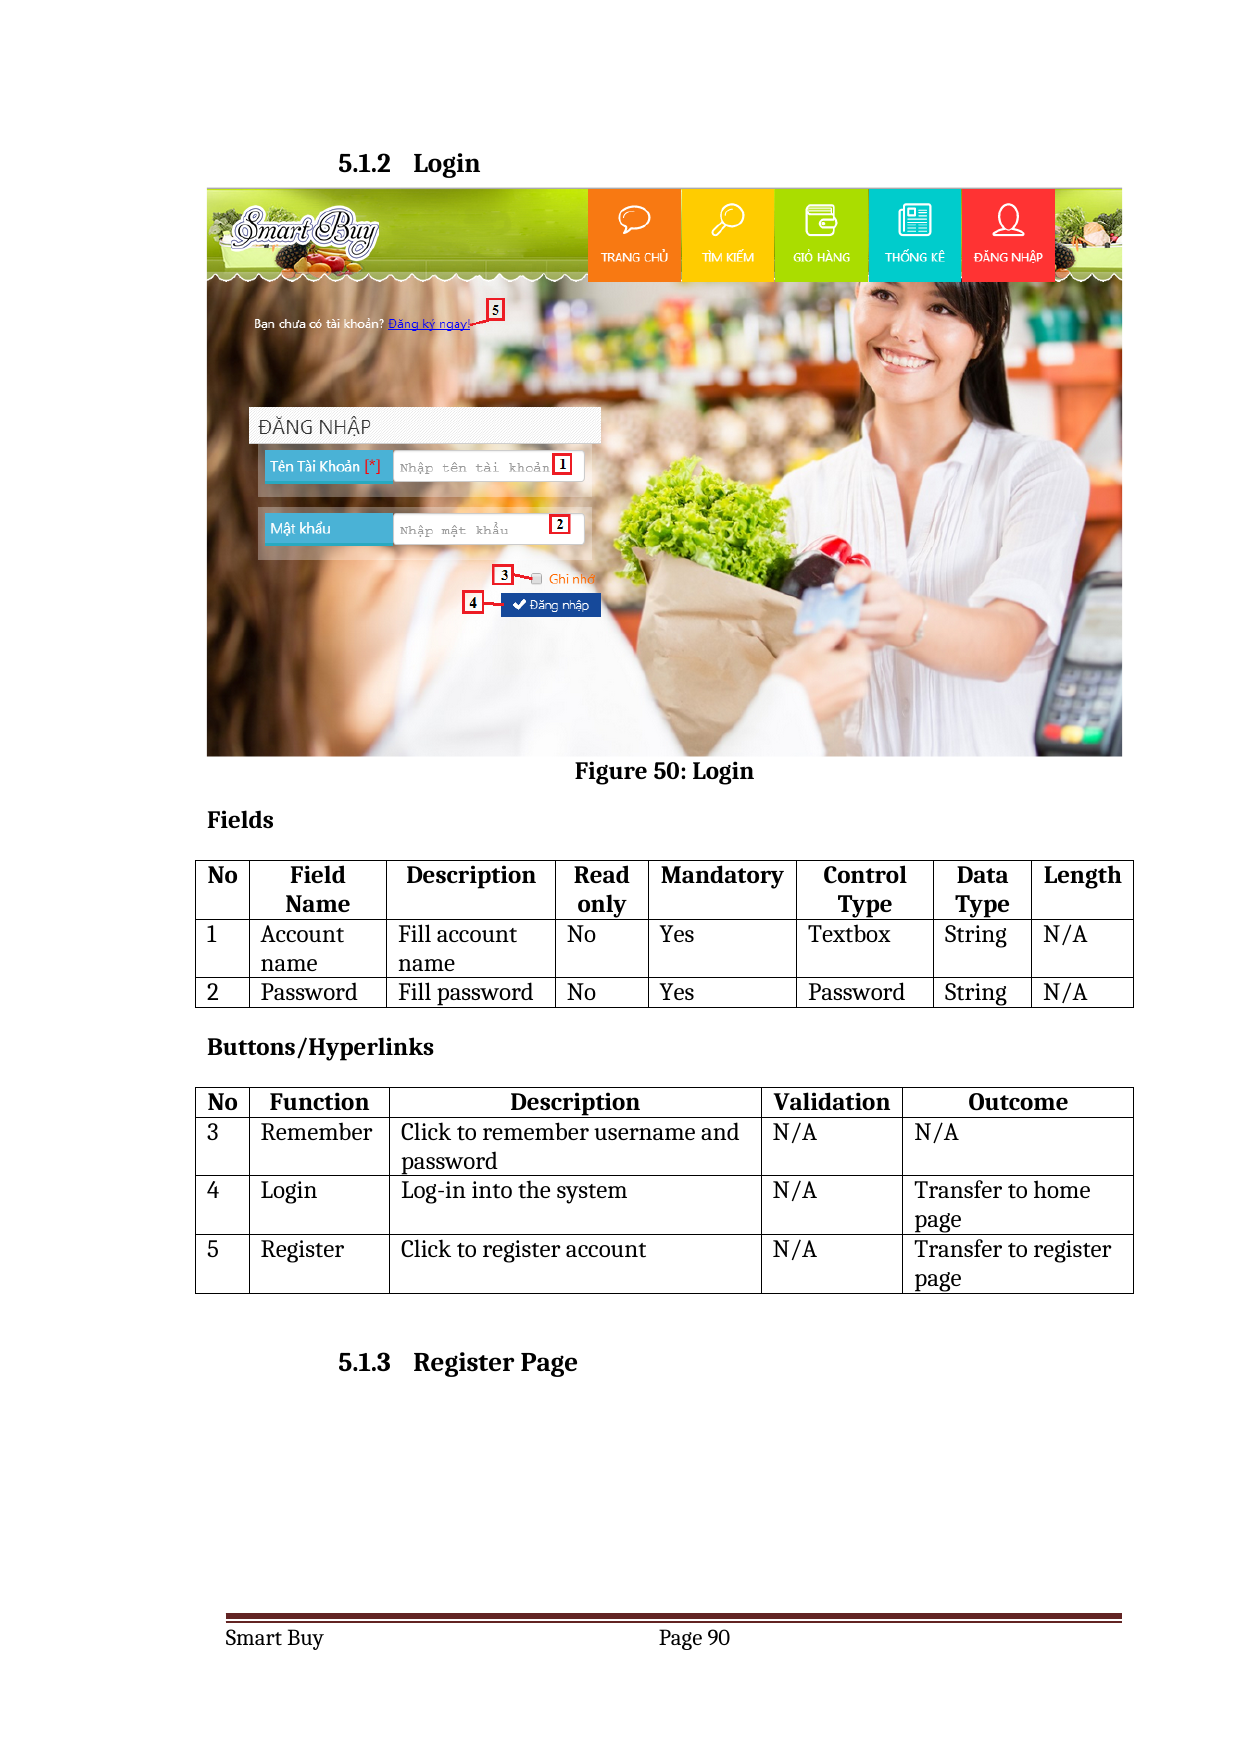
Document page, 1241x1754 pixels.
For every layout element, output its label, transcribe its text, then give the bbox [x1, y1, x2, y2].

subtitle Register Page [338, 1347, 1122, 1378]
table_header Mandatory [649, 861, 796, 919]
table_header Control Type [797, 861, 933, 919]
text Fields [207, 806, 1122, 835]
table_cell Fill password [387, 978, 555, 1007]
table_cell Log-in into the system [390, 1176, 761, 1234]
table_header Outcome [903, 1088, 1133, 1117]
table_header Description [390, 1088, 761, 1117]
table_cell Password [250, 978, 386, 1007]
table_cell Login [250, 1176, 389, 1234]
table_cell Click to remember username and password [390, 1118, 761, 1175]
table_header Validation [762, 1088, 902, 1117]
table_cell 1 [196, 920, 249, 977]
table_cell Password [797, 978, 933, 1007]
subtitle Login [338, 148, 1122, 179]
table_cell 3 [196, 1118, 249, 1175]
table_cell Textbox [797, 920, 933, 977]
table_cell Yes [649, 978, 796, 1007]
table_header No [196, 861, 249, 919]
table_cell N/A [903, 1118, 1133, 1175]
table_cell Fill account name [387, 920, 555, 977]
table_header Data Type [934, 861, 1031, 919]
table_header Length [1032, 861, 1133, 919]
text Figure 50: Login [207, 757, 1122, 786]
table_cell No [556, 978, 648, 1007]
table_header No [196, 1088, 249, 1117]
table_cell Remember [250, 1118, 389, 1175]
table_cell 2 [196, 978, 249, 1007]
table_cell N/A [762, 1118, 902, 1175]
table_cell String [934, 920, 1031, 977]
text Buttons/Hyperlinks [207, 1033, 1122, 1062]
table_cell N/A [1032, 978, 1133, 1007]
table_header Function [250, 1088, 389, 1117]
table_cell Transfer to register page [903, 1235, 1133, 1292]
table_header Read only [556, 861, 648, 919]
table_cell Transfer to home page [903, 1176, 1133, 1234]
picture [206, 187, 1123, 757]
table_cell 4 [196, 1176, 249, 1234]
table_cell N/A [762, 1176, 902, 1234]
table_cell No [556, 920, 648, 977]
table_cell String [934, 978, 1031, 1007]
table_cell Yes [649, 920, 796, 977]
table_cell 5 [196, 1235, 249, 1292]
table_header Field Name [250, 861, 386, 919]
table_cell Click to register account [390, 1235, 761, 1292]
table_header Description [387, 861, 555, 919]
table_cell N/A [1032, 920, 1133, 977]
table_cell Register [250, 1235, 389, 1292]
table_cell Account name [250, 920, 386, 977]
table_cell N/A [762, 1235, 902, 1292]
